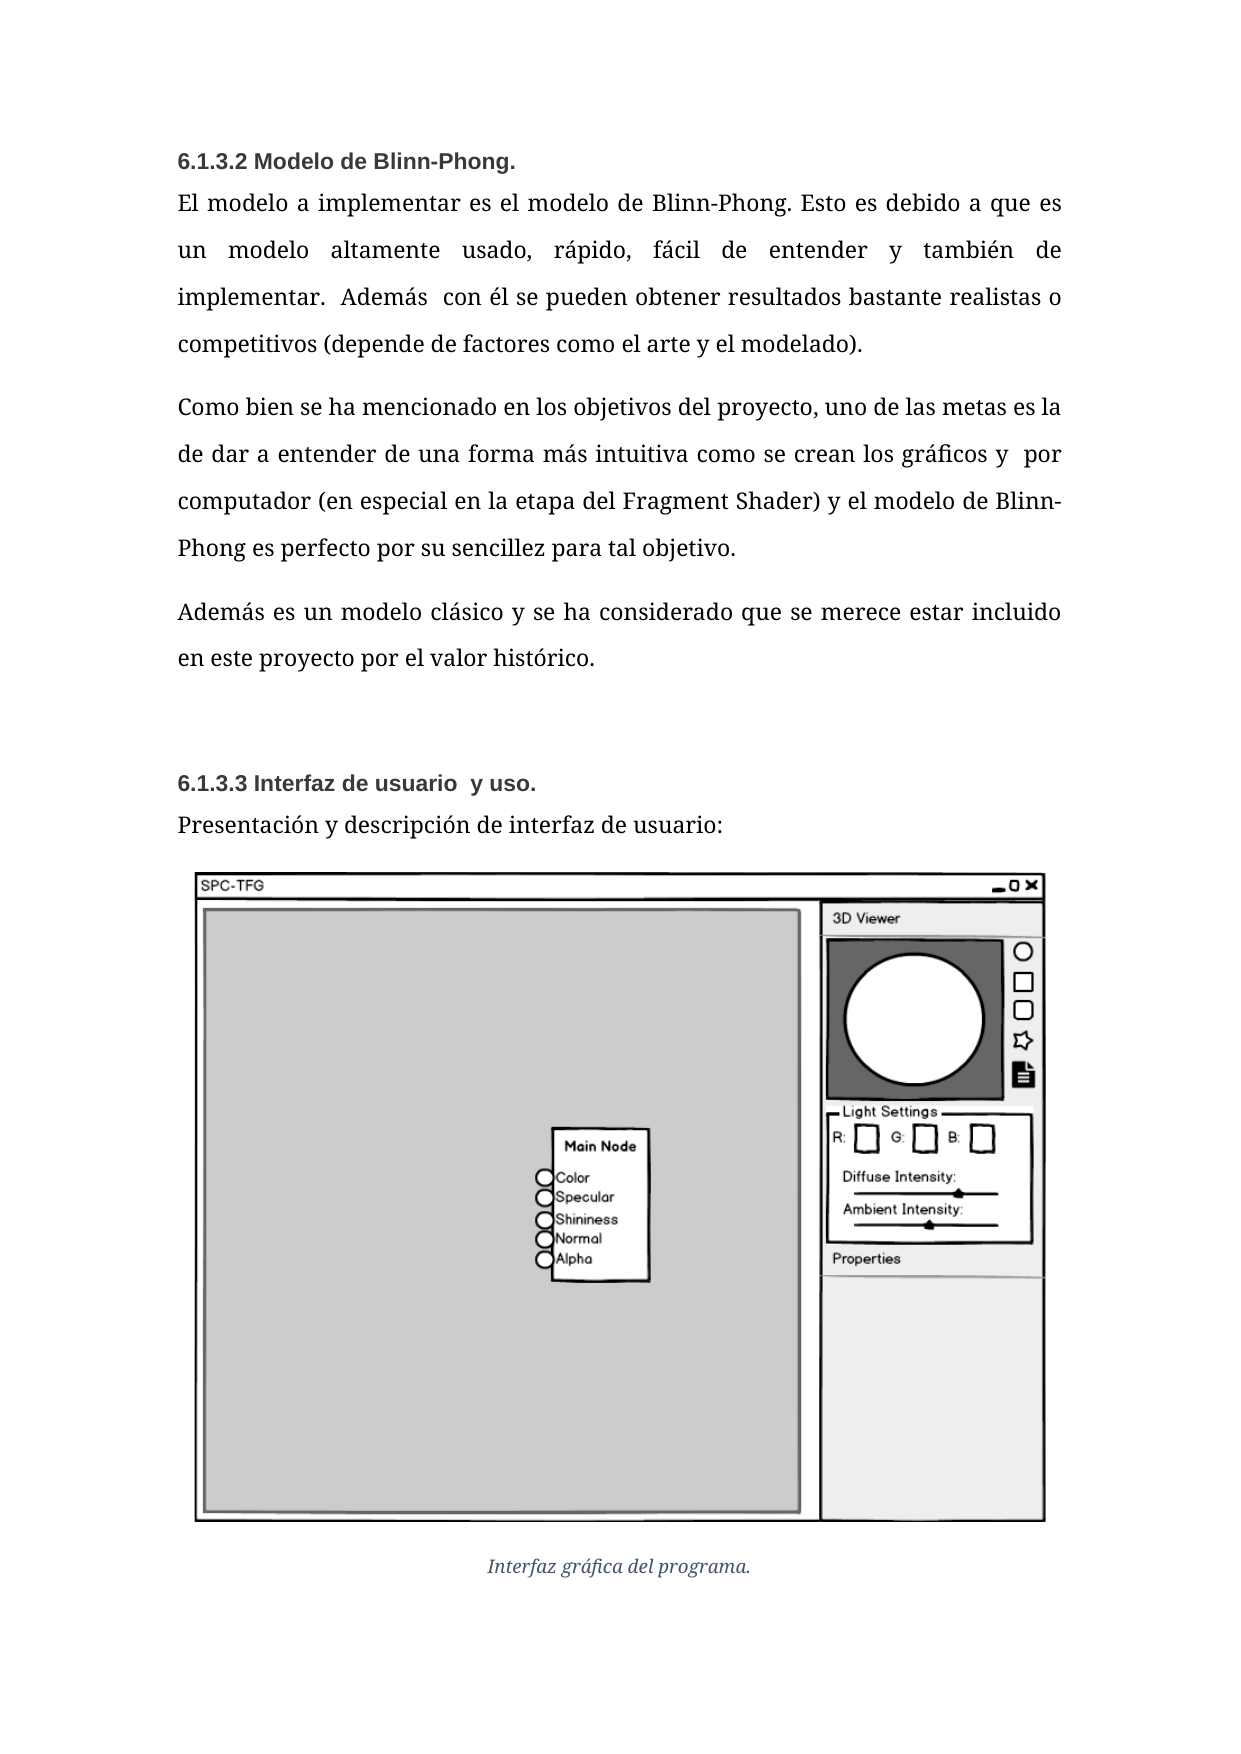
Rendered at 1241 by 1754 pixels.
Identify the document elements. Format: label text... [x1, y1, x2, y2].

picture [194, 872, 1046, 1522]
text El modelo a implementar es el modelo de Blinn-Phong. Esto es debido a que es un modelo altamente usado, rápido, fácil de entender y también de implementar. Además con él se pueden obtener resultados bastante realistas o competitivos (depende de factores como el arte y el modelado). [177, 187, 1063, 359]
subtitle Modelo de Blinn-Phong. [177, 148, 1063, 174]
text Presentación y descripción de interfaz de usuario: [177, 809, 1063, 840]
text Además es un modelo clásico y se ha considerado que se merece estar incluido en este proyecto por el valor histórico. [177, 596, 1063, 674]
text Como bien se ha mencionado en los objetivos del proyecto, uno de las metas es la de dar a entender de una forma más intuitiva como se crean los gráficos y por computador (en especial en la etapa del Fragment Shader) y el modelo de Blinn-Phong es perfecto por su sencillez para tal objetivo. [177, 391, 1063, 563]
text Interfaz gráfica del programa. [177, 1554, 1063, 1579]
subtitle Interfaz de usuario y uso. [177, 769, 1063, 796]
